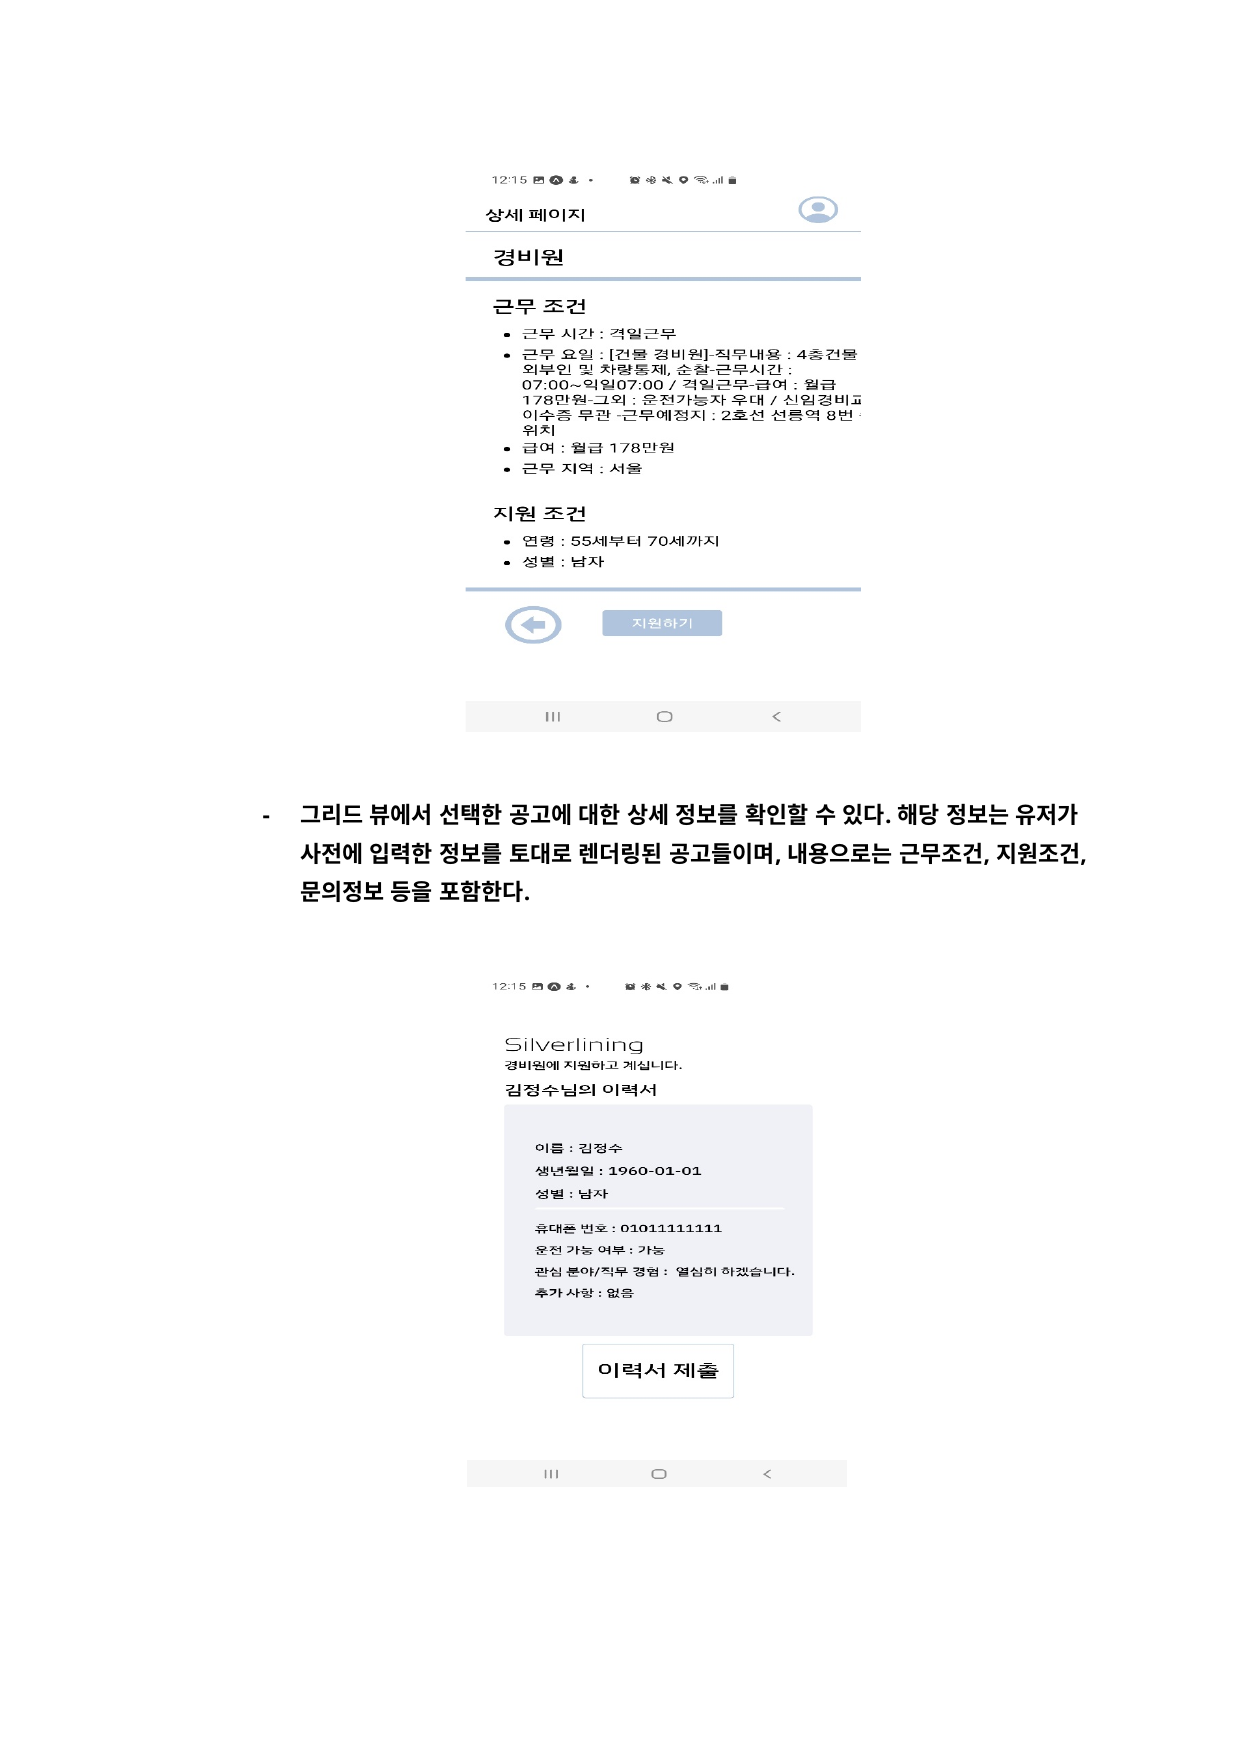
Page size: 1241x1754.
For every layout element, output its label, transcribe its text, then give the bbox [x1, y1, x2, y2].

picture [464, 164, 861, 730]
picture [465, 972, 847, 1484]
list 그리드 뷰에서 선택한 공고에 대한 상세 정보를 확인할 수 있다. 해당 정보는 유저가 사전에 입력한 정보를 토대로 렌더링된 공고들이며, 내용으로는 근무조건, 지원조건, 문의정보 등을 포함한다. [262, 797, 1090, 907]
